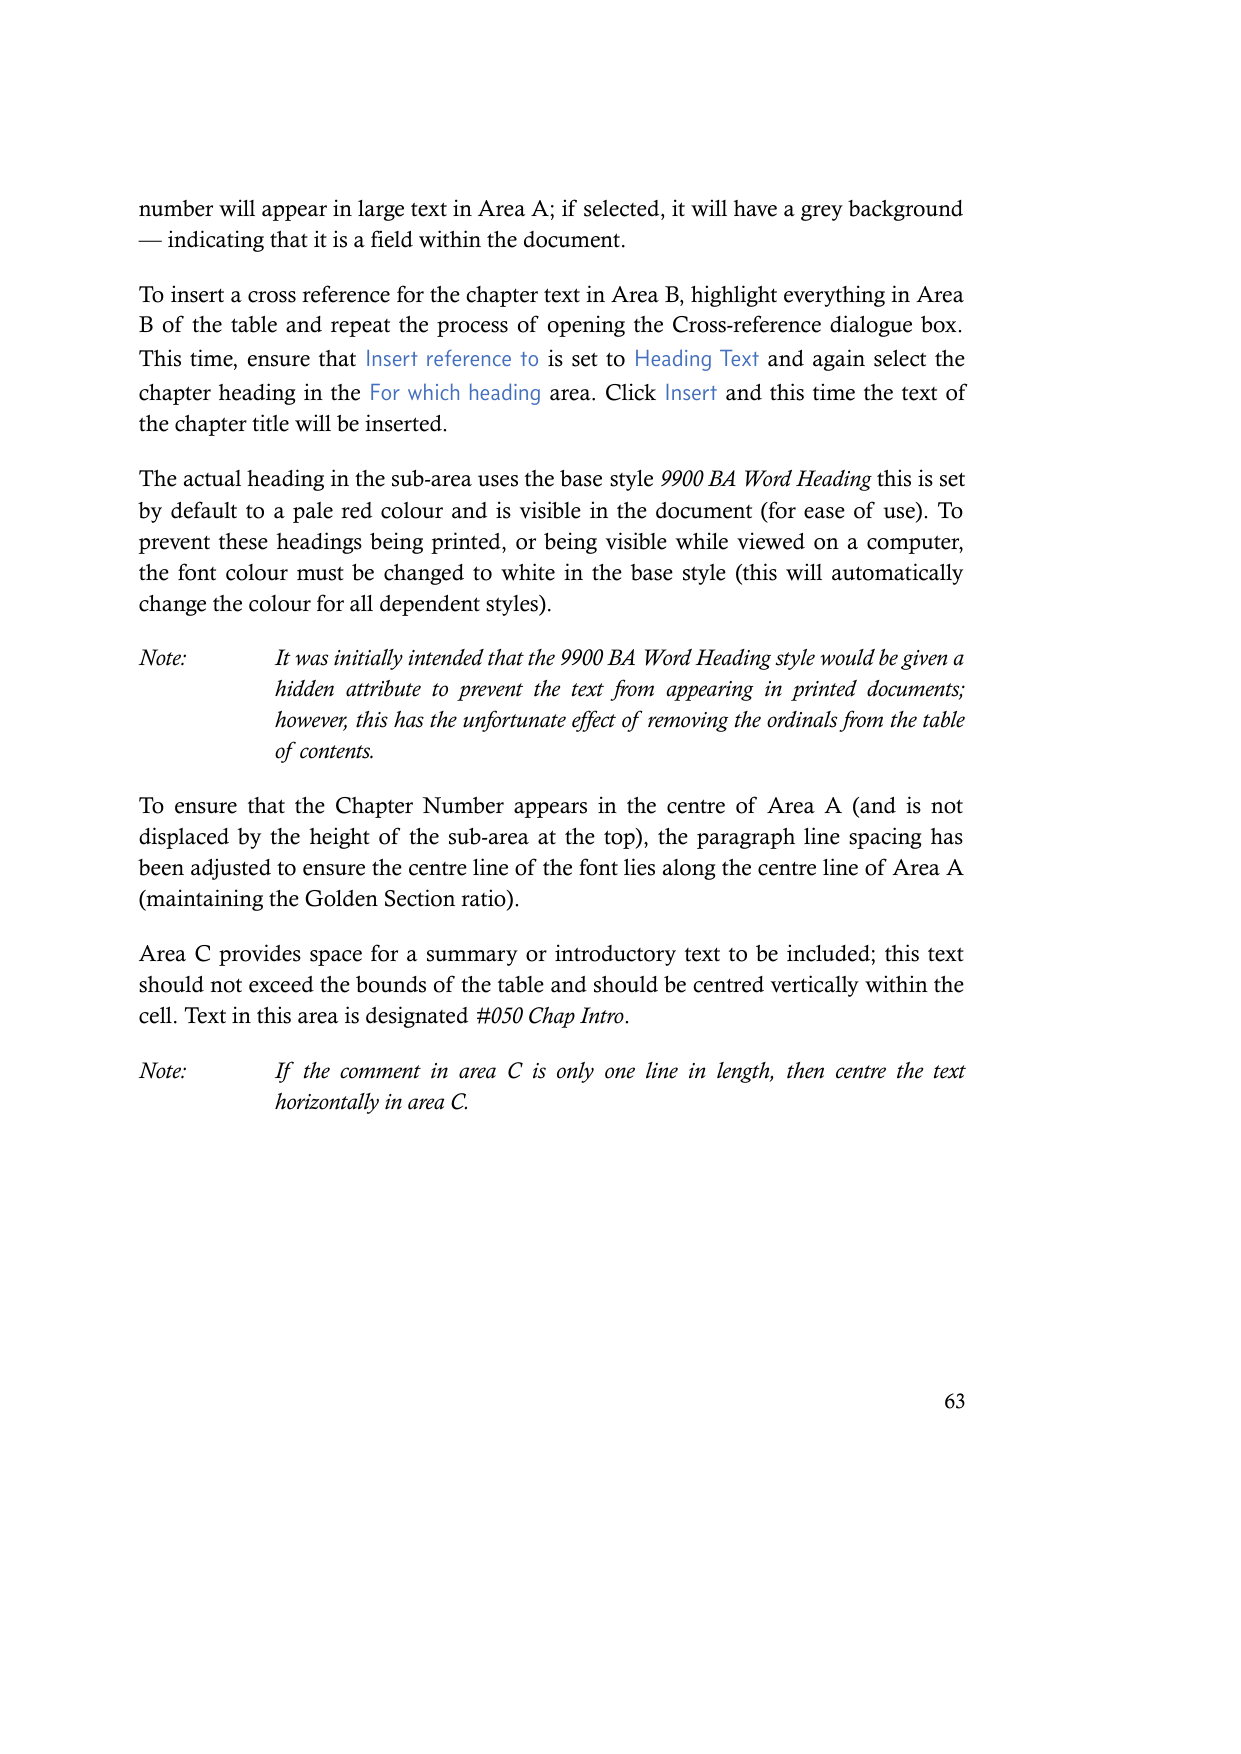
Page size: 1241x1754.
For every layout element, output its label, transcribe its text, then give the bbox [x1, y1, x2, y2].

text Area C provides space for a summary or introductory text to be included; this text should not exceed the bounds of the table and should be centred vertically within the cell. Text in this area is designated #050 Chap Intro. [139, 940, 966, 1029]
text To ensure that the Chapter Number appears in the centre of Area A (and is not displaced by the height of the sub-area at the top), the paragraph line spacing has been adjusted to ensure the centre line of the font lies along the centre line of Area A (maintaining the Golden Section ratio). [139, 792, 966, 912]
text To insert a cross reference for the chapter text in Area B, highlight everything in Area B of the table and repeat the process of opening the Cross-reference dialogue box. This time, ensure that Insert reference to is set to Heading Text and again select the chapter heading in the For which heading area. Click Insert and this time the text of the chapter title will be inserted. [139, 281, 966, 437]
text Note: It was initially intended that the 9900 BA Word Heading style would be given a hidden attribute to prevent the text from appearing in printed documents; however, this has the unfortunate effect of removing the ordinals from the table of contents. [139, 644, 966, 764]
text The actual heading in the sub-area uses the base style 9900 BA Word Heading this is set by default to a pale red colour and is visible in the document (for ease of use). To prevent these headings being printed, or being visible while viewed on a computer, the font colour must be changed to white in the base style (this will automatically change the colour for all dependent styles). [139, 465, 966, 616]
text Note: If the comment in area C is only one line in length, then centre the text horizontally in area C. [139, 1057, 966, 1115]
